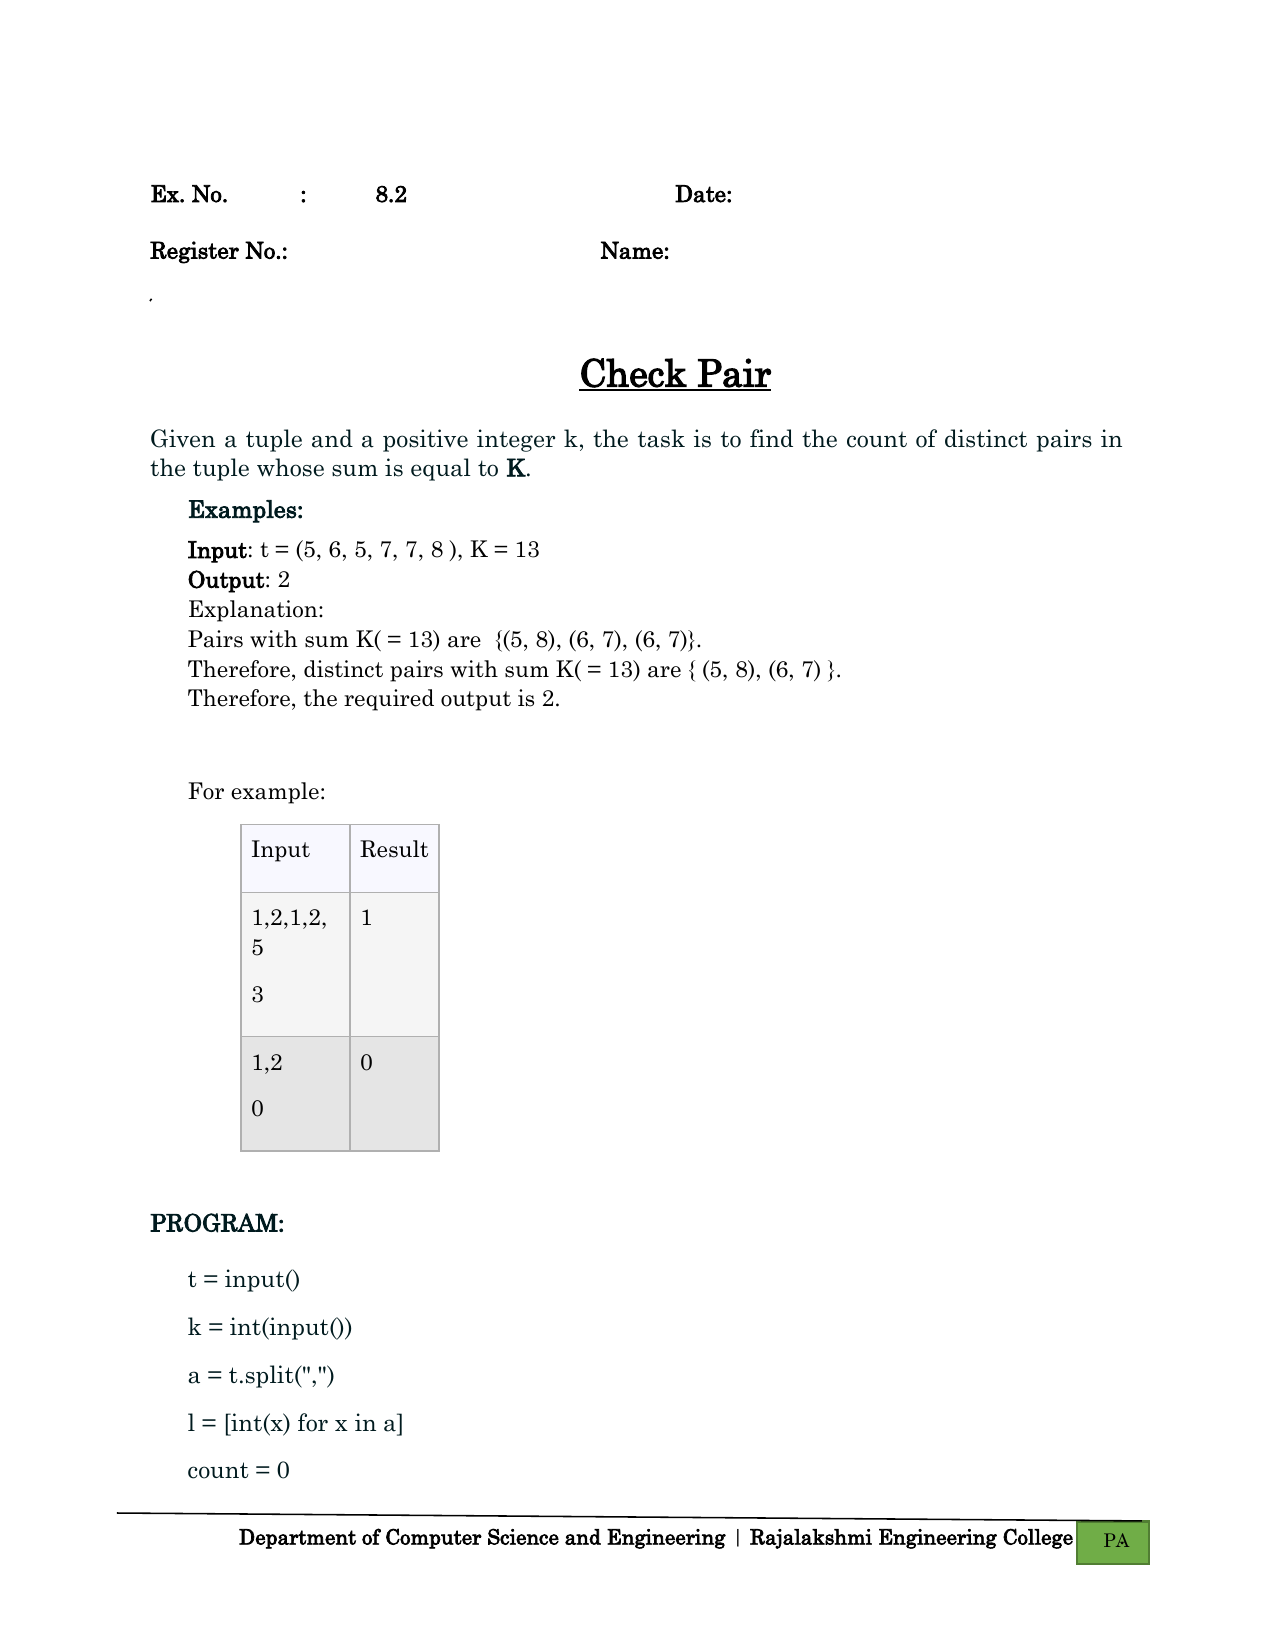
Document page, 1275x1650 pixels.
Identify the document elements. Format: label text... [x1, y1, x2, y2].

text count = 0 [187, 1455, 1125, 1484]
text Given a tuple and a positive integer k, the task is to find the count of distinct pairs in the tuple whose sum is equal to K. [150, 424, 1125, 481]
text Check Pair [225, 349, 1125, 394]
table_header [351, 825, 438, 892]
text Register No.: Name: [150, 236, 1125, 263]
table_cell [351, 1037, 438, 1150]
text PROGRAM: [150, 1208, 1125, 1237]
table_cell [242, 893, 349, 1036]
text a = t.split(",") [187, 1359, 1125, 1388]
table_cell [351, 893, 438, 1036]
text For example: [187, 777, 1125, 805]
text t = input() [187, 1264, 1125, 1293]
text Input: t = (5, 6, 5, 7, 7, 8 ), K = 13 Output: 2 Explanation: Pairs with sum K( = 13) are {(5, 8), (6, 7), (6, 7)}. Therefore, distinct pairs with sum K( = 13) are { (5, 8), (6, 7) }. Therefore, the required output is 2. [187, 535, 1125, 712]
text l = [int(x) for x in a] [187, 1407, 1125, 1436]
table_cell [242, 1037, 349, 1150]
text Examples: [187, 494, 1125, 523]
text Ex. No. : 8.2 Date: [150, 179, 1125, 207]
text k = int(input()) [187, 1312, 1125, 1341]
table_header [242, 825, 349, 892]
